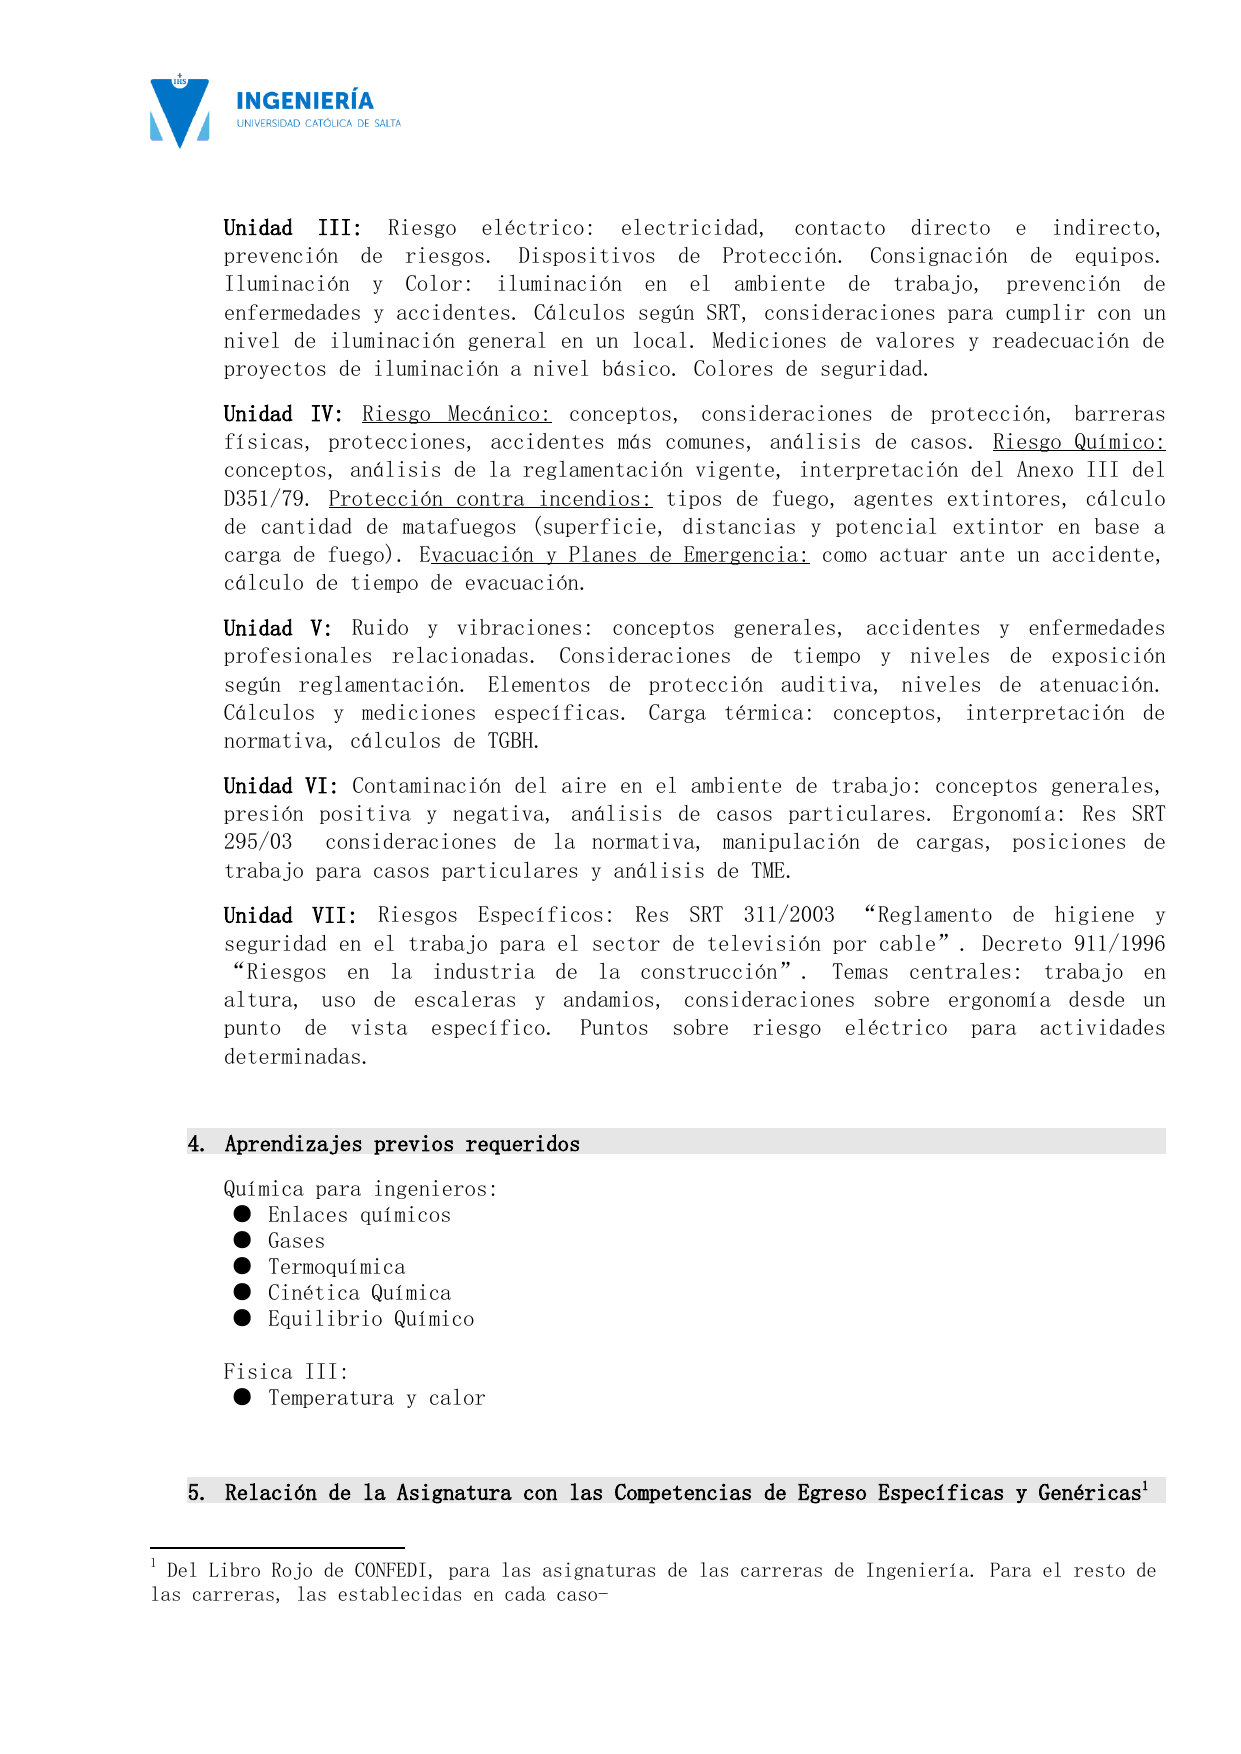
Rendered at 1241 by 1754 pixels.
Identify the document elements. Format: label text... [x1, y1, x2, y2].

text Unidad VI: Contaminación del aire en el ambiente de trabajo: conceptos generales, presión positiva y negativa, análisis de casos particulares. Ergonomía: Res SRT 295/03 consideraciones de la normativa, manipulación de cargas, posiciones de trabajo para casos particulares y análisis de TME. [224, 770, 1166, 881]
list Equilibrio Químico [231, 1304, 1166, 1330]
picture [150, 73, 401, 149]
list Temperatura y calor [231, 1382, 1166, 1408]
text Unidad VII: Riesgos Específicos: Res SRT 311/2003 “Reglamento de higiene y seguridad en el trabajo para el sector de televisión por cable”. Decreto 911/1996 “Riesgos en la industria de la construcción”. Temas centrales: trabajo en altura, uso de escaleras y andamios, consideraciones sobre ergonomía desde un punto de vista específico. Puntos sobre riesgo eléctrico para actividades determinadas. [224, 900, 1166, 1067]
text Unidad IV: Riesgo Mecánico: conceptos, consideraciones de protección, barreras físicas, protecciones, accidentes más comunes, análisis de casos. Riesgo Químico: conceptos, análisis de la reglamentación vigente, interpretación del Anexo III del D351/79. Protección contra incendios: tipos de fuego, agentes extintores, cálculo de cantidad de matafuegos (superficie, distancias y potencial extintor en base a carga de fuego). Evacuación y Planes de Emergencia: como actuar ante un accidente, cálculo de tiempo de evacuación. [224, 398, 1166, 594]
list Cinética Química [231, 1278, 1166, 1304]
list Gases [231, 1226, 1166, 1252]
list Aprendizajes previos requeridos [187, 1128, 1166, 1154]
list Enlaces químicos [231, 1199, 1166, 1226]
text Fisica III: [224, 1356, 1166, 1382]
text Química para ingenieros: [224, 1173, 1166, 1199]
text Unidad V: Ruido y vibraciones: conceptos generales, accidentes y enfermedades profesionales relacionadas. Consideraciones de tiempo y niveles de exposición según reglamentación. Elementos de protección auditiva, niveles de atenuación. Cálculos y mediciones específicas. Carga térmica: conceptos, interpretación de normativa, cálculos de TGBH. [224, 613, 1166, 752]
list Relación de la Asignatura con las Competencias de Egreso Específicas y Genéricas [187, 1477, 1166, 1503]
text Unidad III: Riesgo eléctrico: electricidad, contacto directo e indirecto, prevención de riesgos. Dispositivos de Protección. Consignación de equipos. Iluminación y Color: iluminación en el ambiente de trabajo, prevención de enfermedades y accidentes. Cálculos según SRT, consideraciones para cumplir con un nivel de iluminación general en un local. Mediciones de valores y readecuación de proyectos de iluminación a nivel básico. Colores de seguridad. [224, 212, 1166, 379]
list Termoquímica [231, 1252, 1166, 1278]
